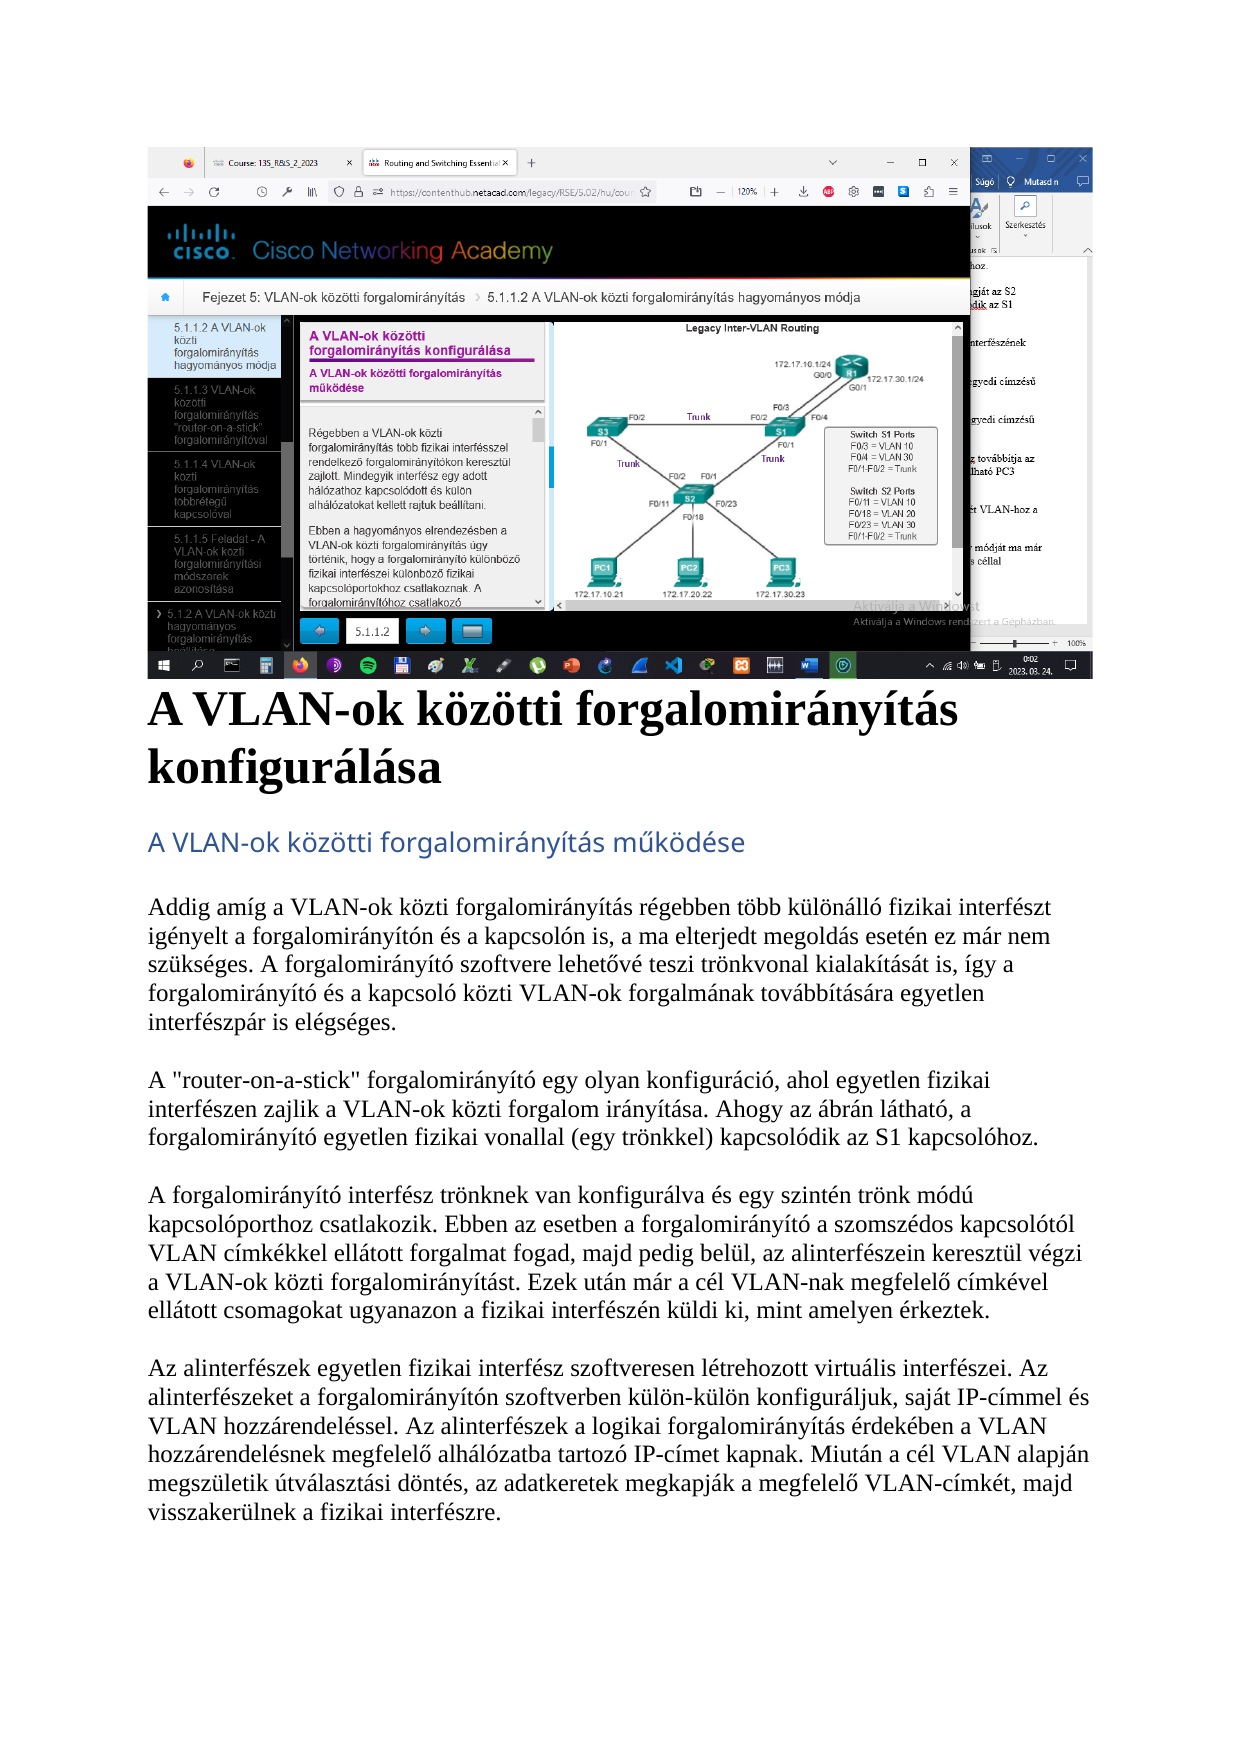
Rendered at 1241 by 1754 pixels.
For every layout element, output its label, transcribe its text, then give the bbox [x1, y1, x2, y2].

text Az alinterfészek egyetlen fizikai interfész szoftveresen létrehozott virtuális interfészei. Az alinterfészeket a forgalomirányítón szoftverben külön-külön konfiguráljuk, saját IP-címmel és VLAN hozzárendeléssel. Az alinterfészek a logikai forgalomirányítás érdekében a VLAN hozzárendelésnek megfelelő alhálózatba tartozó IP-címet kapnak. Miután a cél VLAN alapján megszületik útválasztási döntés, az adatkeretek megkapják a megfelelő VLAN-címkét, majd visszakerülnek a fizikai interfészre. [148, 1353, 1093, 1526]
text Addig amíg a VLAN-ok közti forgalomirányítás régebben több különálló fizikai interfészt igényelt a forgalomirányítón és a kapcsolón is, a ma elterjedt megoldás esetén ez már nem szükséges. A forgalomirányító szoftvere lehetővé teszi trönkvonal kialakítását is, így a forgalomirányító és a kapcsoló közti VLAN-ok forgalmának továbbítására egyetlen interfészpár is elégséges. [148, 892, 1093, 1036]
picture [147, 147, 1093, 679]
text A "router-on-a-stick" forgalomirányító egy olyan konfiguráció, ahol egyetlen fizikai interfészen zajlik a VLAN-ok közti forgalom irányítása. Ahogy az ábrán látható, a forgalomirányító egyetlen fizikai vonallal (egy trönkkel) kapcsolódik az S1 kapcsolóhoz. [148, 1065, 1093, 1151]
subtitle A VLAN-ok közötti forgalomirányítás működése [148, 823, 1093, 860]
text A forgalomirányító interfész trönknek van konfigurálva és egy szintén trönk módú kapcsolóporthoz csatlakozik. Ebben az esetben a forgalomirányító a szomszédos kapcsolótól VLAN címkékkel ellátott forgalmat fogad, majd pedig belül, az alinterfészein keresztül végzi a VLAN-ok közti forgalomirányítást. Ezek után már a cél VLAN-nak megfelelő címkével ellátott csomagokat ugyanazon a fizikai interfészén küldi ki, mint amelyen érkeztek. [148, 1180, 1093, 1324]
subtitle A VLAN-ok közötti forgalomirányítás konfigurálása [148, 679, 1093, 794]
